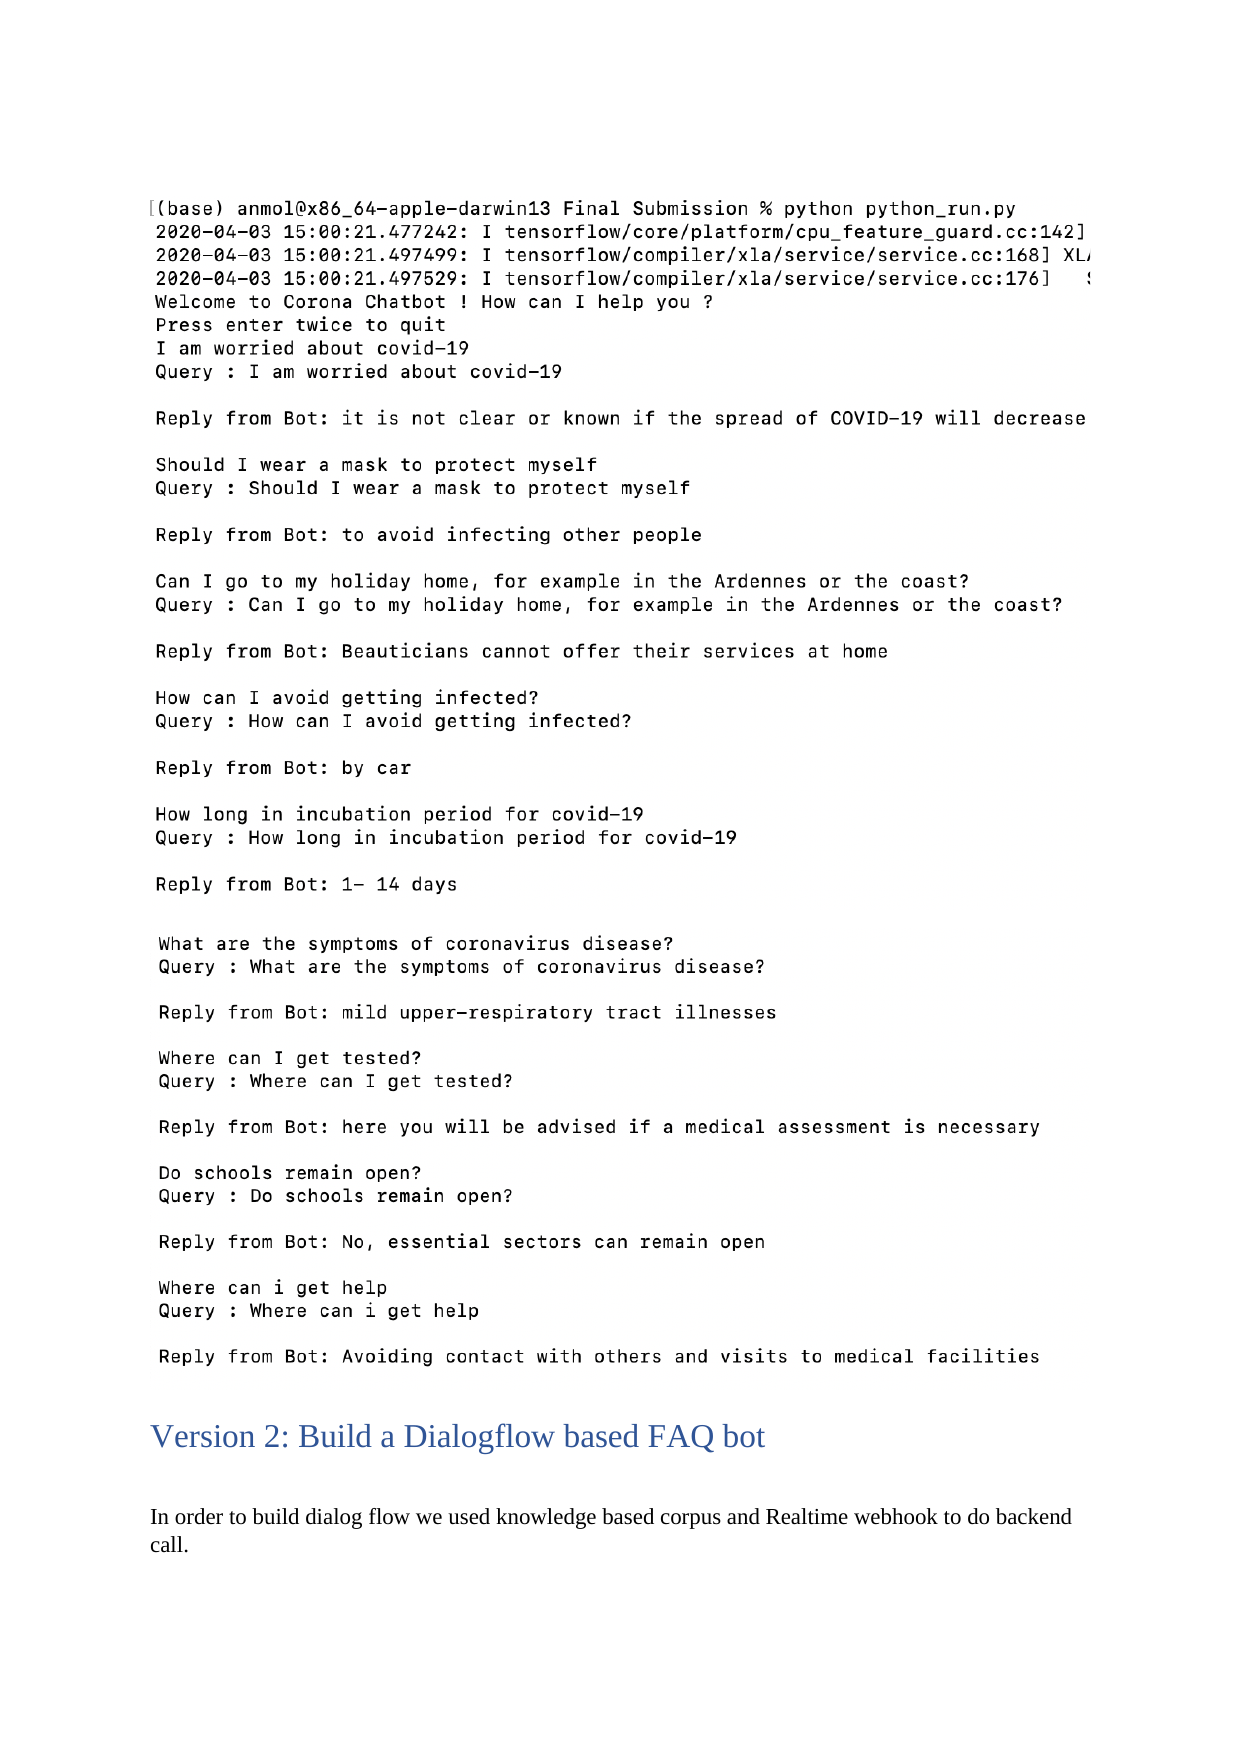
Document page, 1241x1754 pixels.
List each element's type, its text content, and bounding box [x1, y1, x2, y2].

subtitle Version 2: Build a Dialogflow based FAQ bot [150, 1417, 1090, 1455]
picture [150, 928, 1091, 1390]
text In order to build dialog flow we used knowledge based corpus and Realtime webhook to do backend call. [150, 1503, 1090, 1558]
picture [150, 196, 1091, 910]
